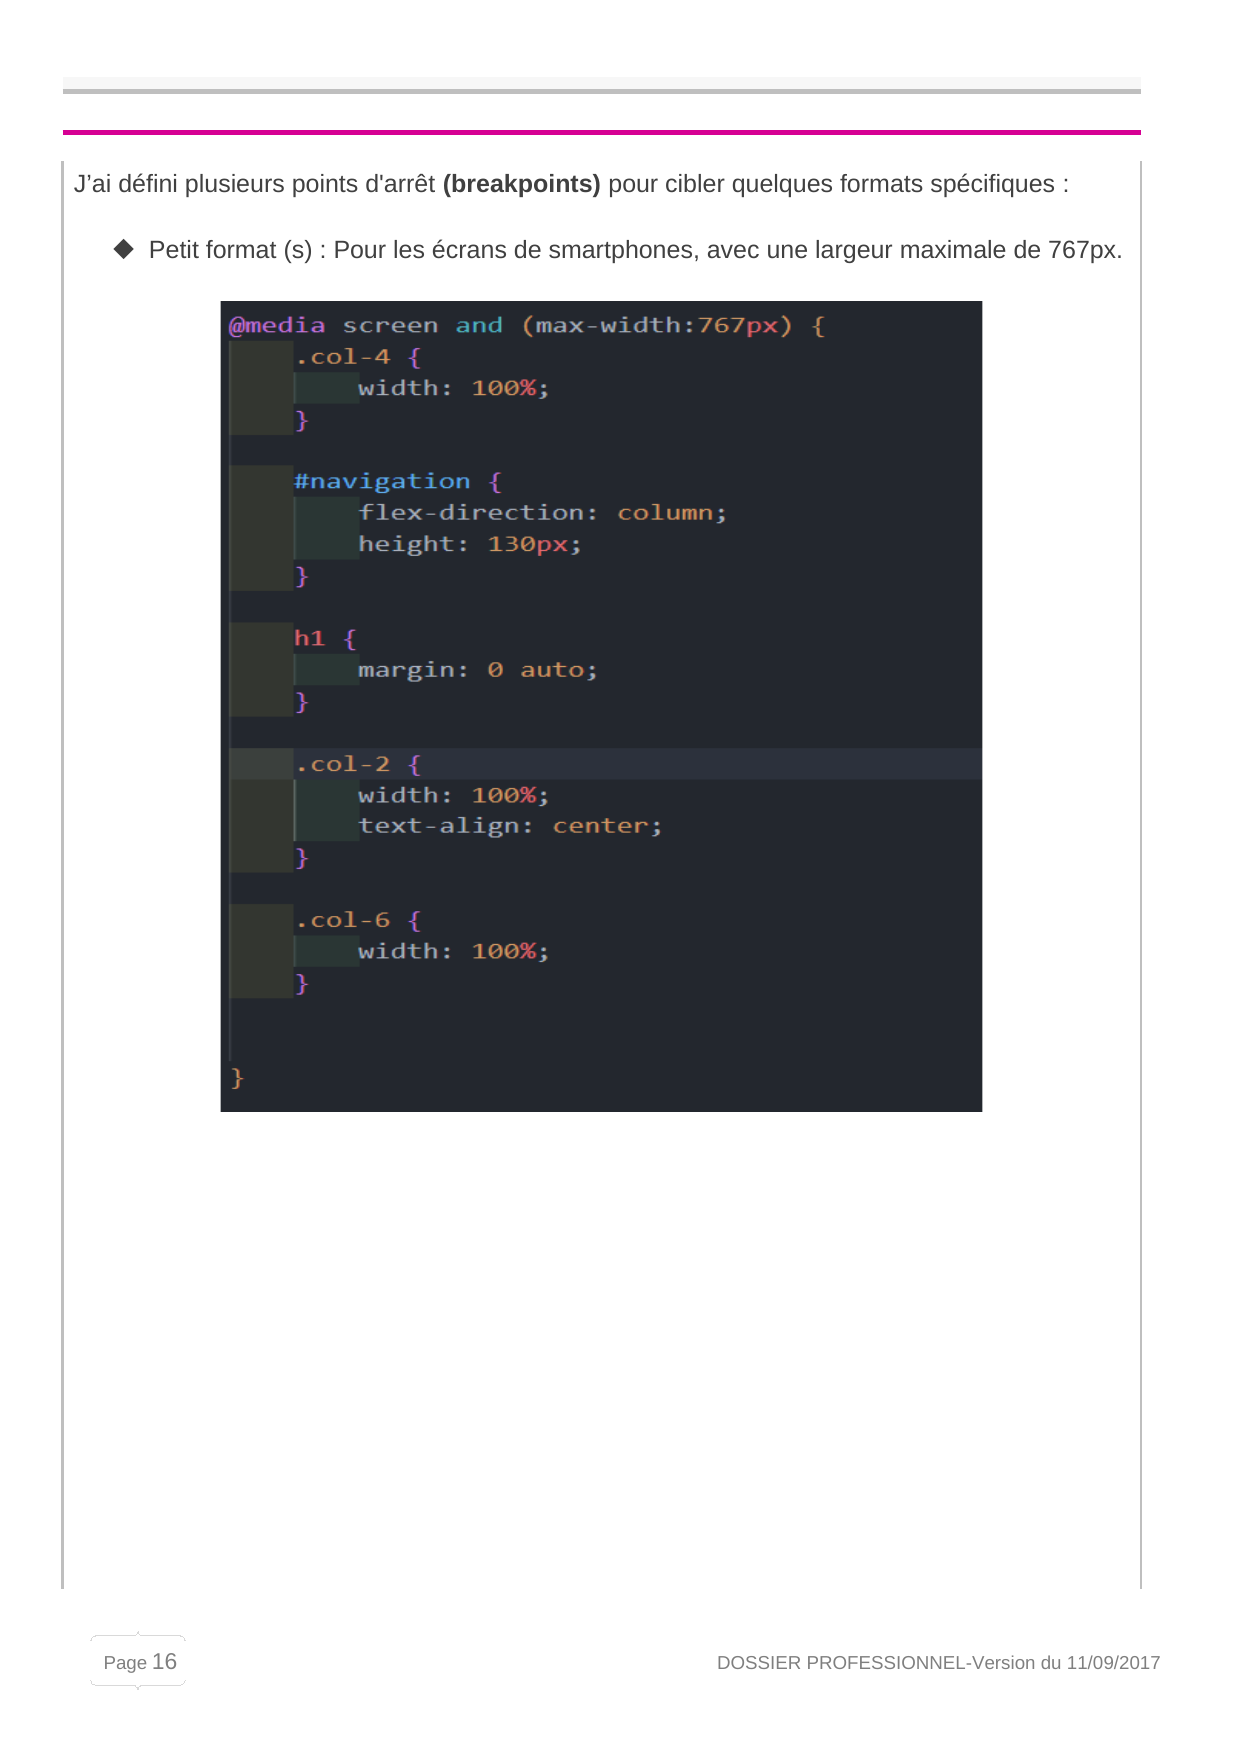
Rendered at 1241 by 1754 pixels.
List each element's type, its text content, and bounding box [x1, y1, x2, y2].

picture [220, 301, 983, 1112]
